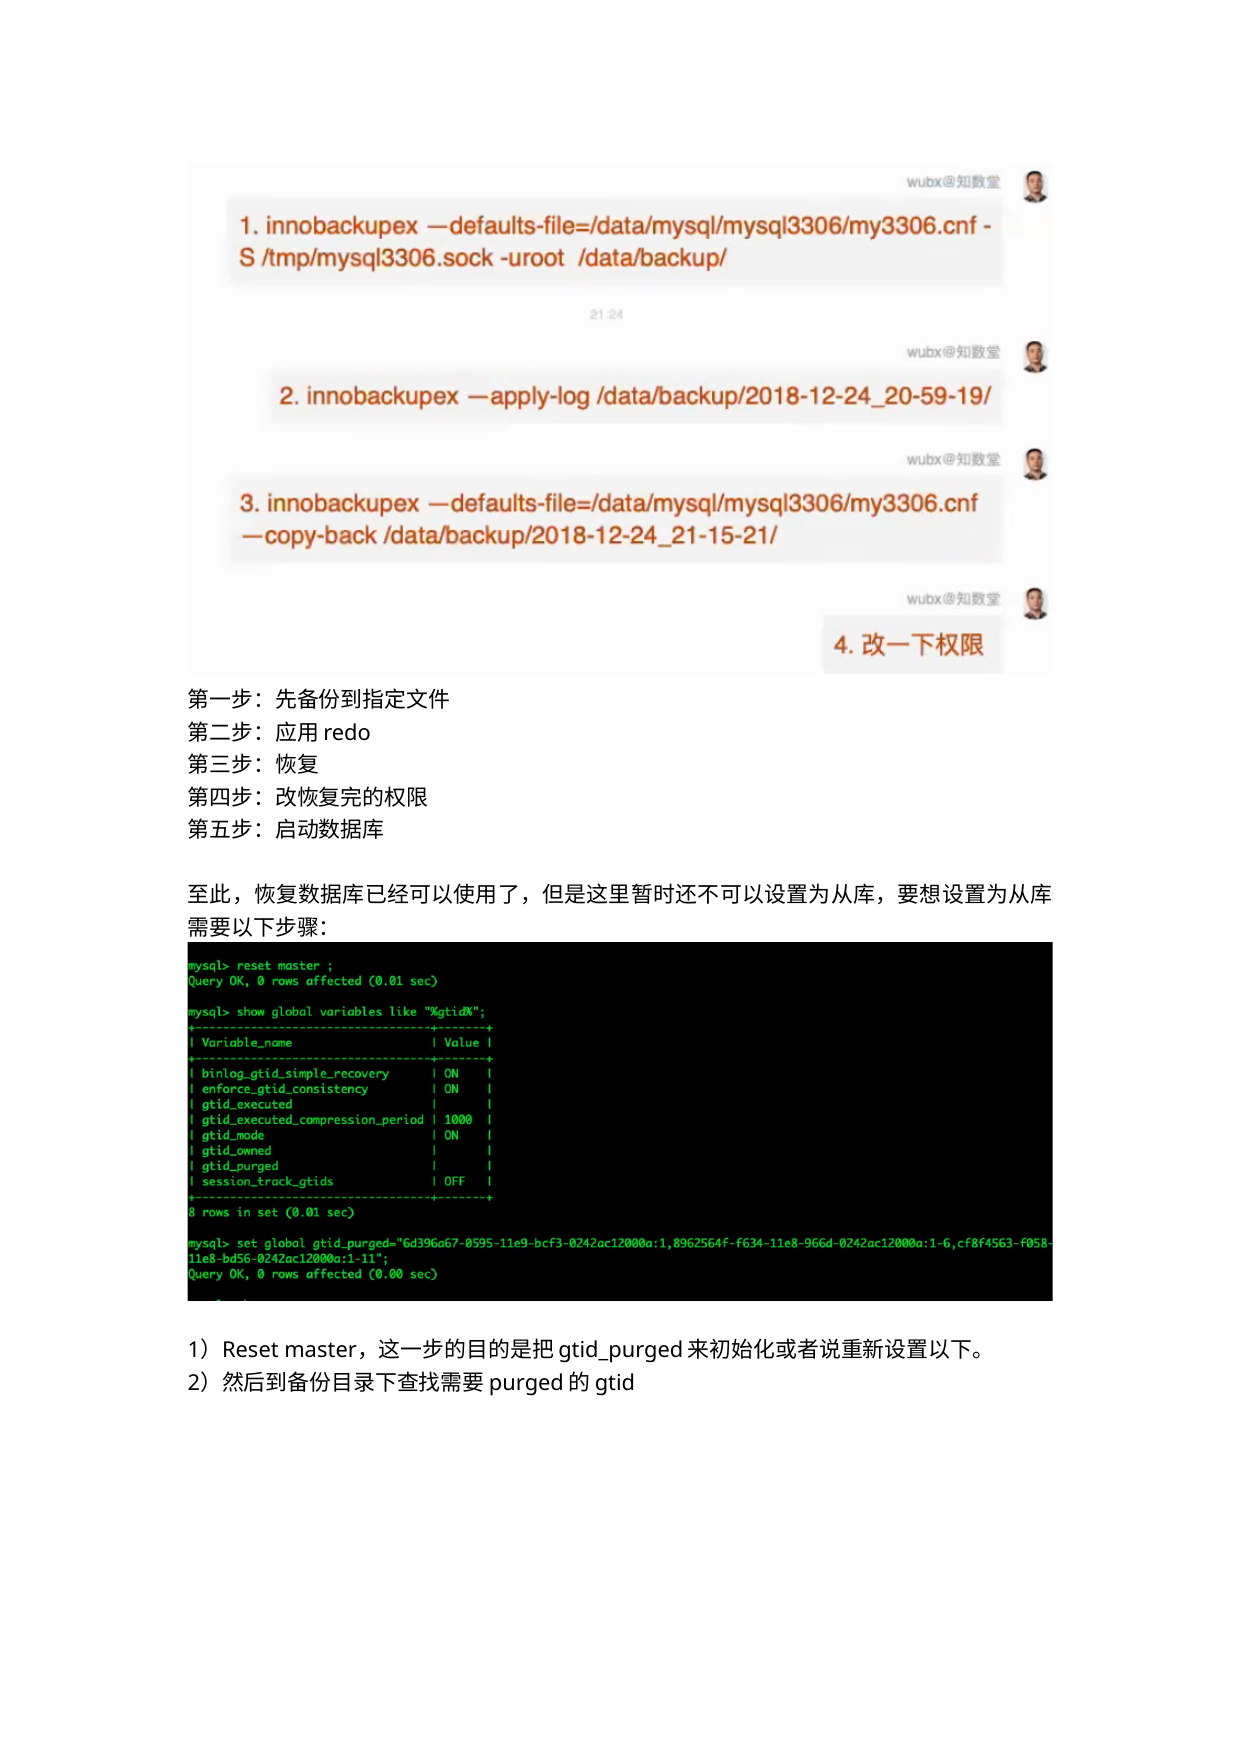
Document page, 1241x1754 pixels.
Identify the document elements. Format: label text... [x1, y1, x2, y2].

text 2）然后到备份目录下查找需要purged的gtid [187, 1364, 1053, 1397]
text 第一步：先备份到指定文件 [187, 682, 1053, 714]
picture [187, 162, 1053, 674]
picture [187, 942, 1053, 1301]
text 至此，恢复数据库已经可以使用了，但是这里暂时还不可以设置为从库，要想设置为从库需要以下步骤： [187, 877, 1053, 942]
text 第四步：改恢复完的权限 [187, 779, 1053, 812]
text 第三步：恢复 [187, 747, 1053, 779]
text 第五步：启动数据库 [187, 812, 1053, 844]
text 第二步：应用redo [187, 714, 1053, 747]
text 1）Reset master，这一步的目的是把gtid_purged来初始化或者说重新设置以下。 [187, 1332, 1053, 1364]
